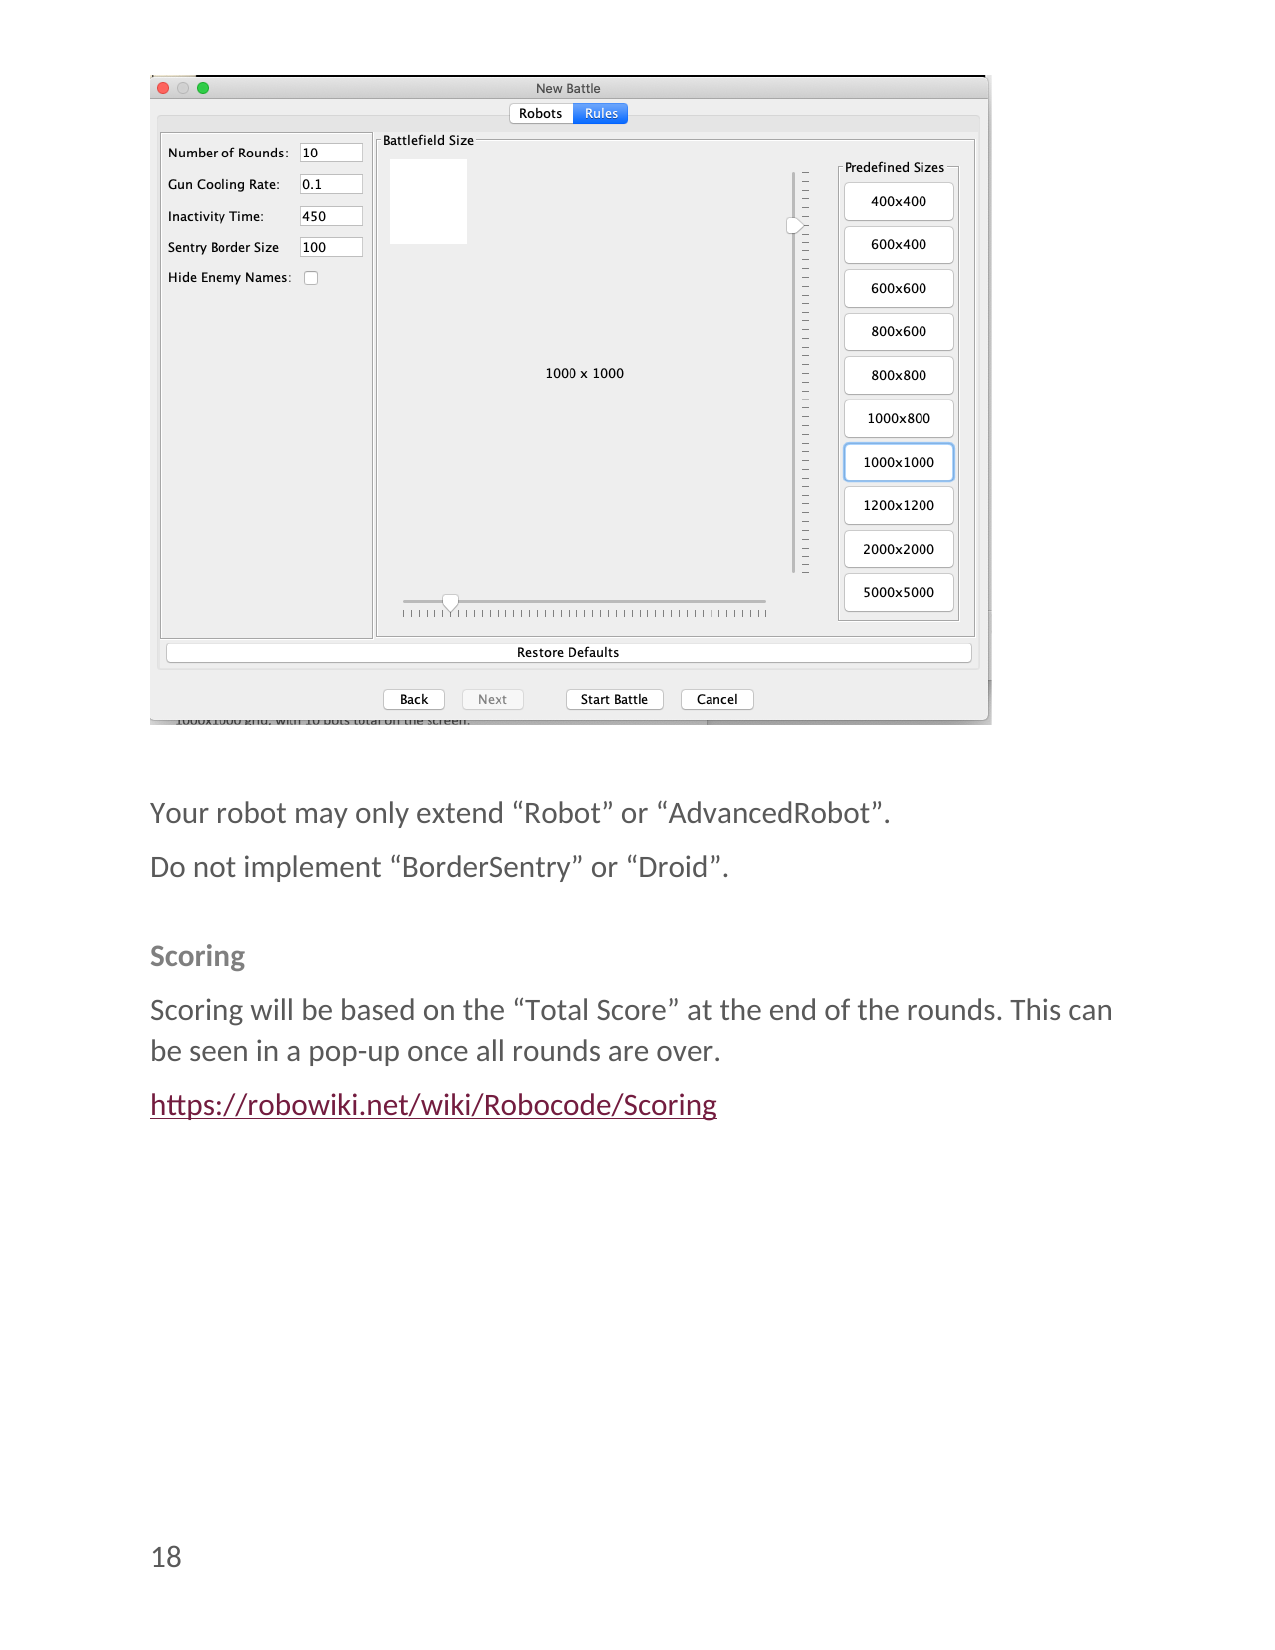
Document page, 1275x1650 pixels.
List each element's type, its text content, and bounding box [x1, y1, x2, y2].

subtitle Scoring [150, 936, 1125, 974]
text Your robot may only extend “Robot” or “AdvancedRobot”. [150, 794, 1125, 832]
text Do not implement “BorderSentry” or “Droid”. [150, 847, 1125, 885]
text Scoring will be based on the “Total Score” at the end of the rounds. This can be seen in a pop-up once all rounds are over. [150, 990, 1125, 1069]
text https://robowiki.net/wiki/Robocode/Scoring [150, 1085, 1125, 1123]
picture [150, 75, 992, 725]
